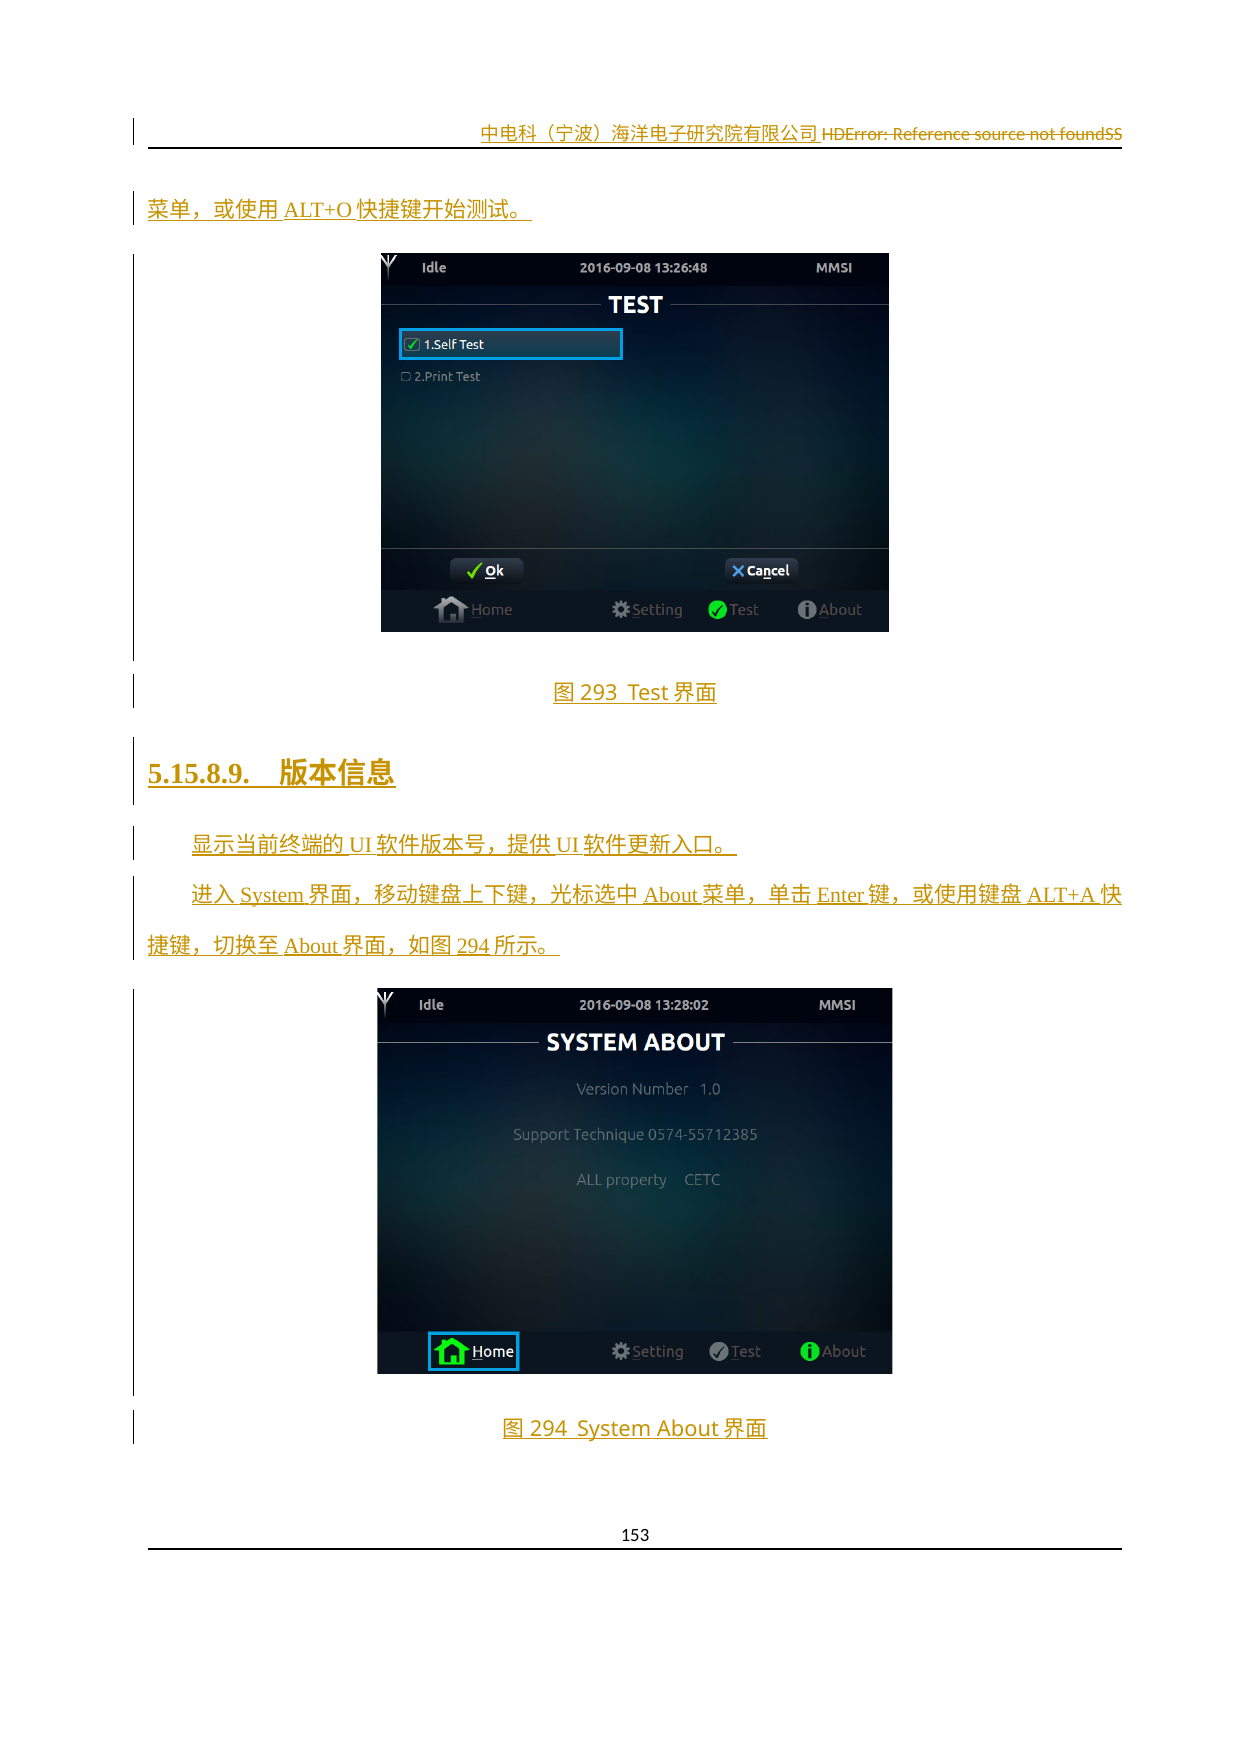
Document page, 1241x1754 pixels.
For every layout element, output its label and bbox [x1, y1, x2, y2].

picture [377, 988, 893, 1374]
picture [381, 253, 889, 632]
